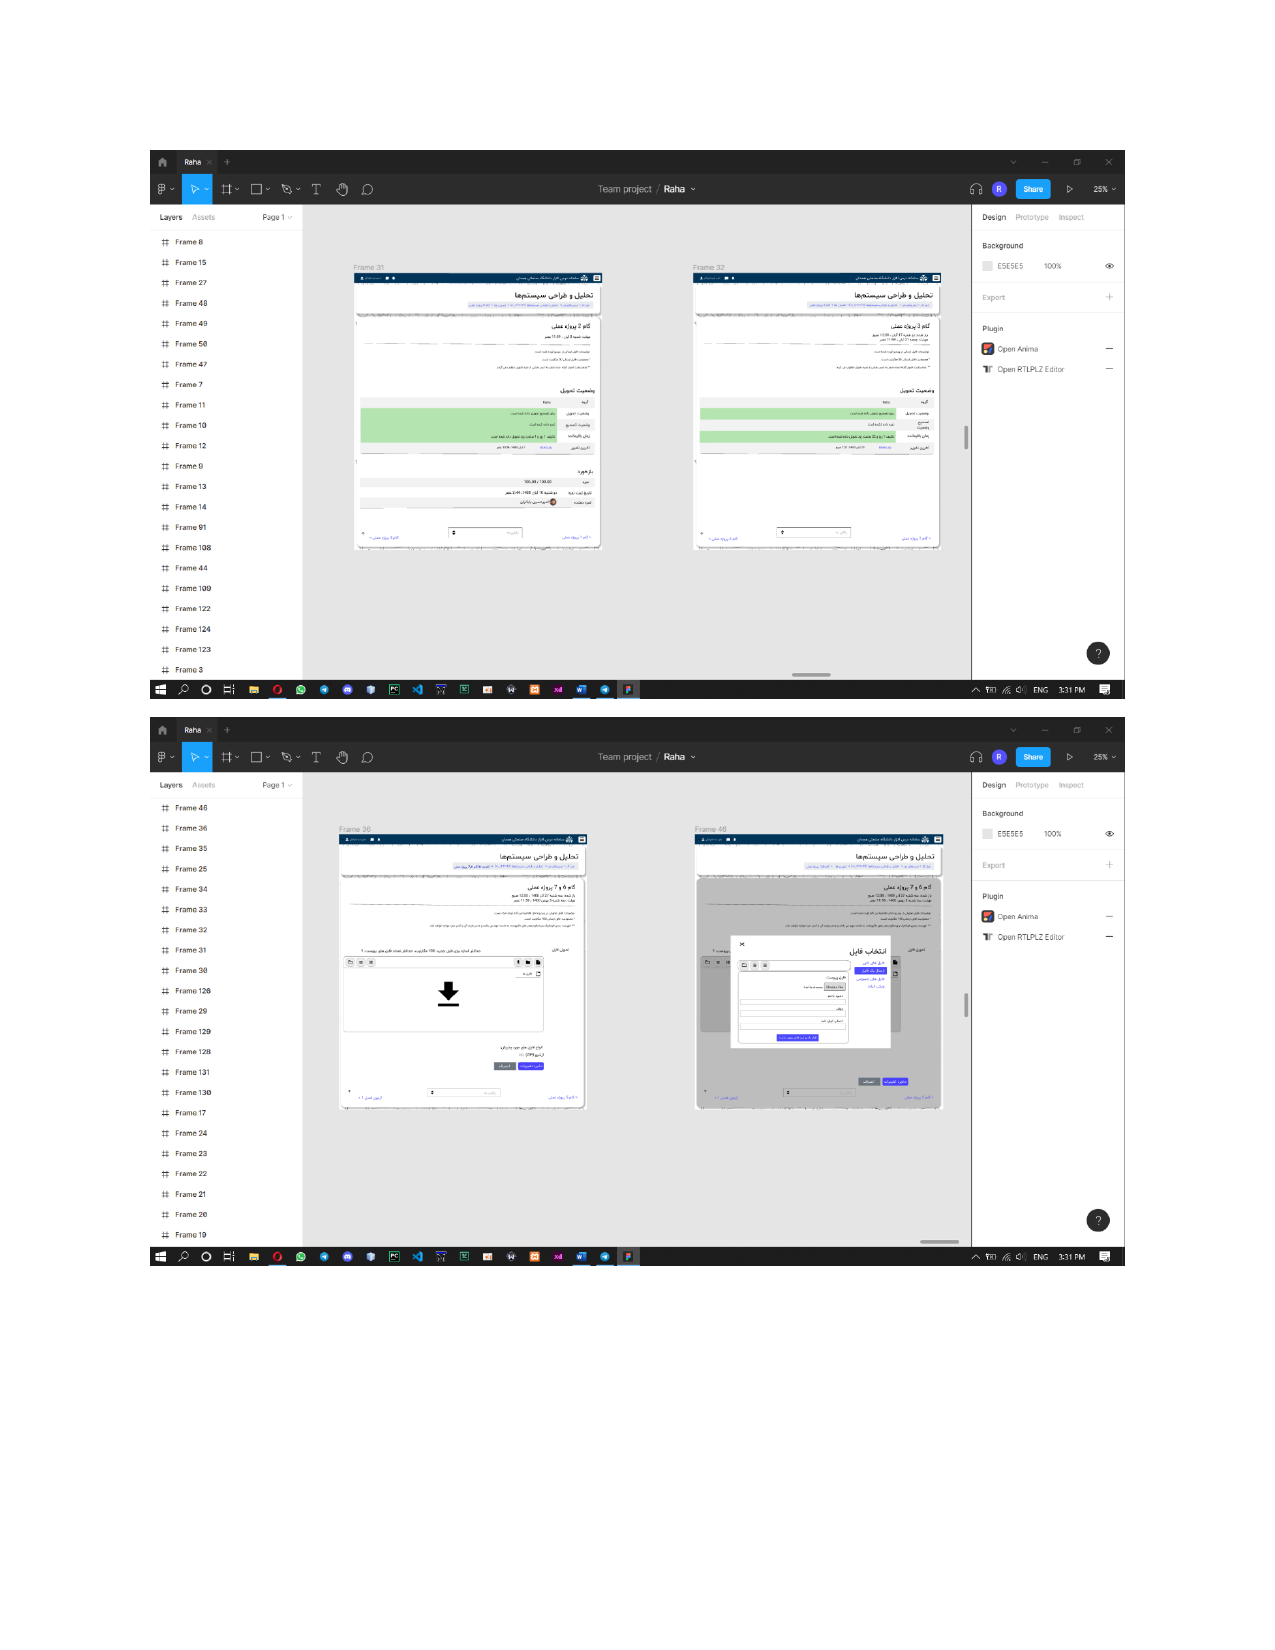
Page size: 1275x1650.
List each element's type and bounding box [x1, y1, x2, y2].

picture [150, 717, 1125, 1266]
picture [150, 150, 1125, 699]
